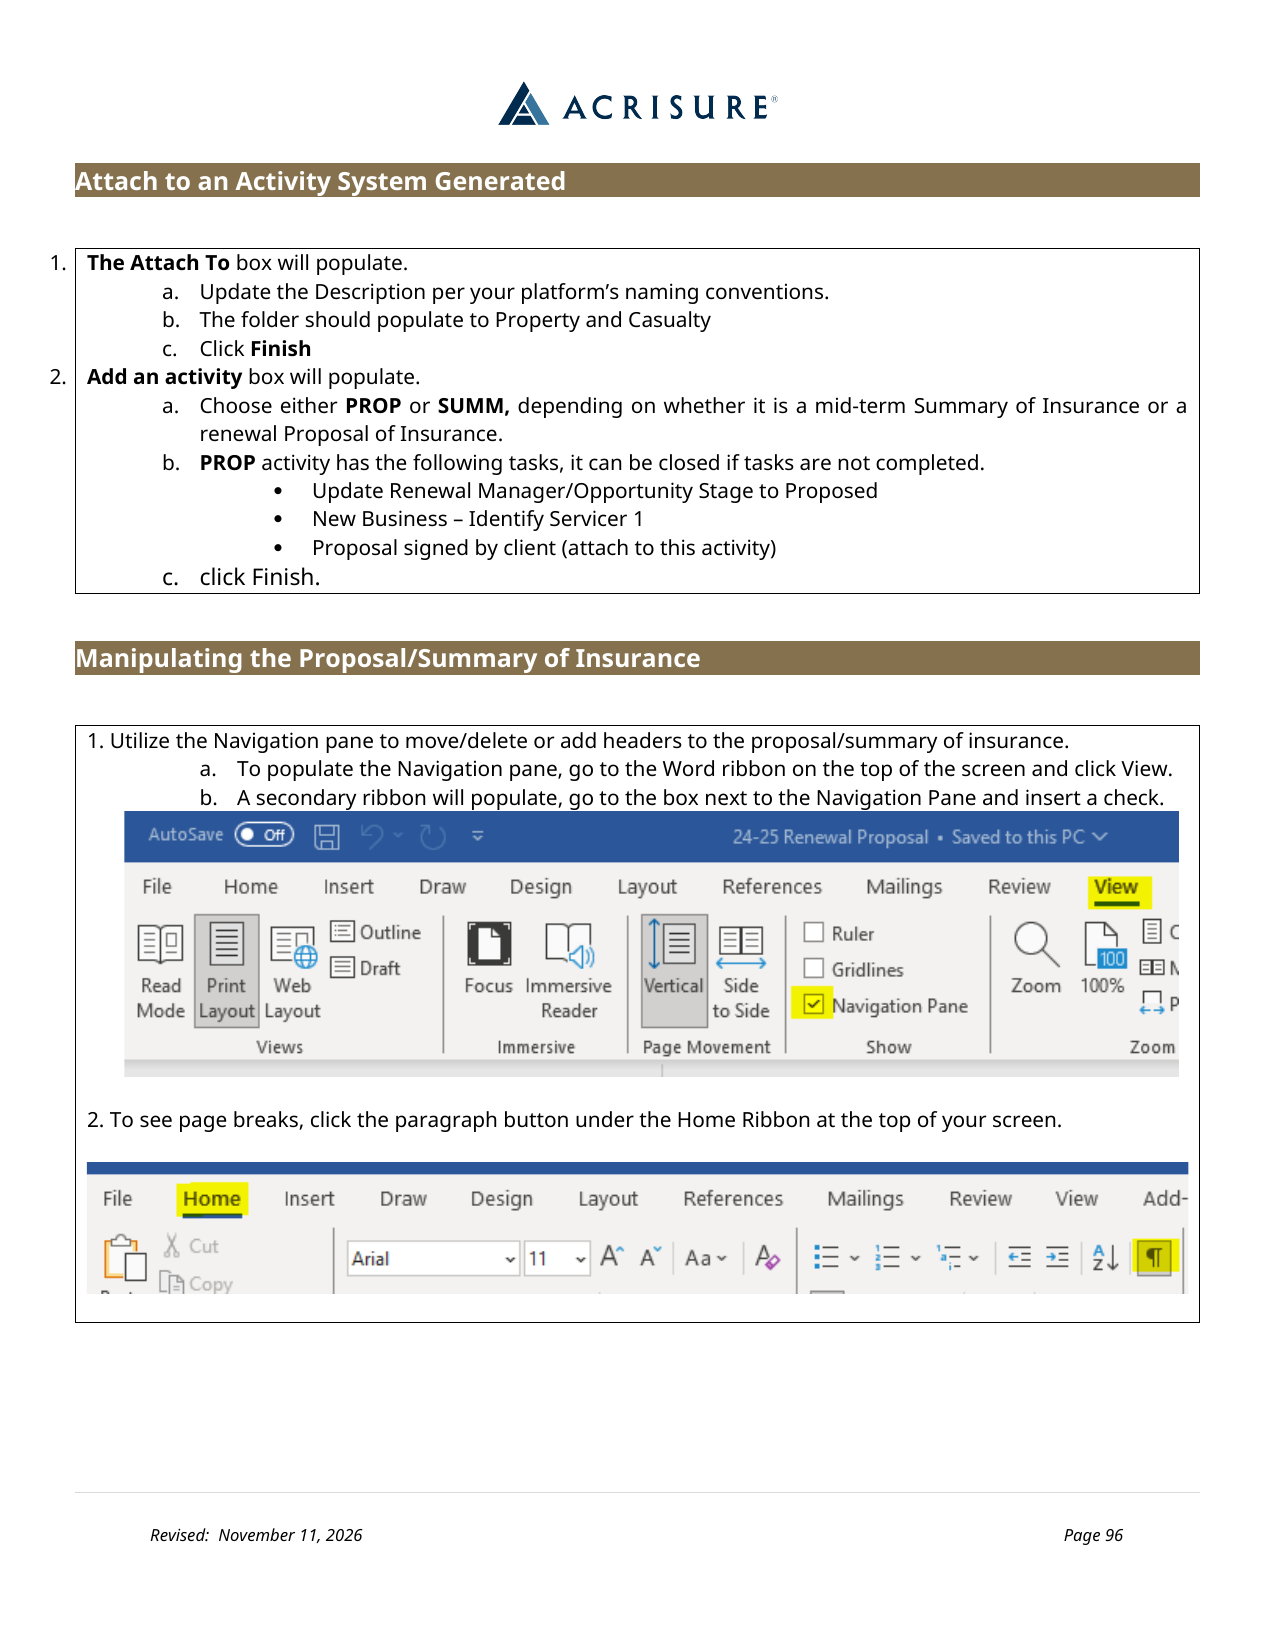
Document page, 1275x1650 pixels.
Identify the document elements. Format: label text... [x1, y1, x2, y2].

picture [86, 1162, 1189, 1294]
picture [496, 75, 779, 135]
picture [124, 811, 1179, 1077]
subtitle Attach to an Activity System Generated [75, 163, 1200, 197]
subtitle Manipulating the Proposal/Summary of Insurance [75, 641, 1200, 675]
table_header The Attach To box will populate. Update the Description per your platform’s naming conventions. The folder should populate to Property and Casualty Click Finish Add an activity box will populate. Choose either PROP or SUMM, depending on whether it is a mid-term Summary of Insurance or a renewal Proposal of Insurance. PROP activity has the following tasks, it can be closed if tasks are not completed. Update Renewal Manager/Opportunity Stage to Proposed New Business – Identify Servicer 1 Proposal signed by client (attach to this activity) click Finish. [76, 249, 1199, 593]
